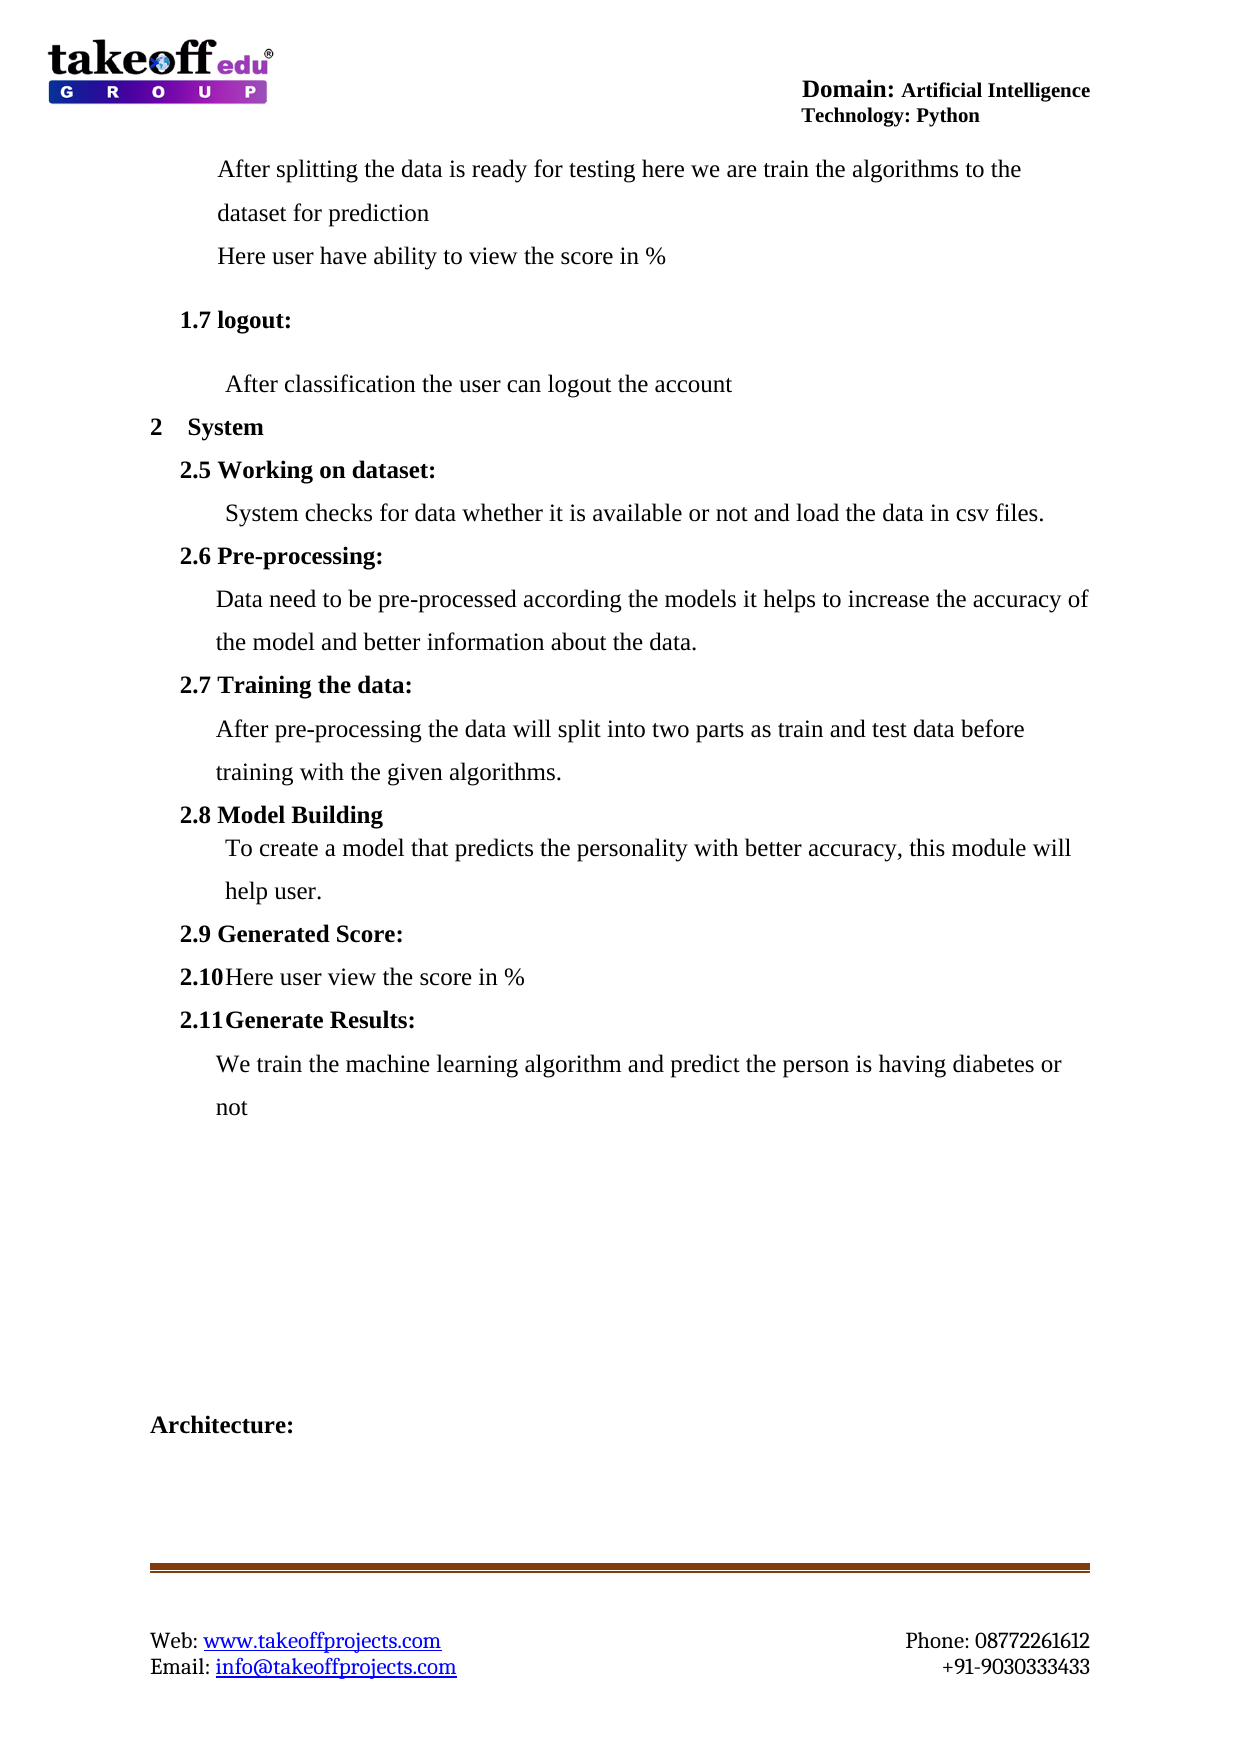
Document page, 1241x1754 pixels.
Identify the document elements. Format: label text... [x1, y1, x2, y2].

list Pre-processing: [179, 541, 1090, 570]
list Model Building [179, 800, 1090, 829]
list Training the data: [179, 671, 1090, 699]
list To create a model that predicts the personality with better accuracy, this module will help user. [225, 833, 1090, 905]
list Here user view the score in % [179, 962, 1090, 991]
list We train the machine learning algorithm and predict the person is having diabetes or not [216, 1049, 1090, 1121]
list After pre-processing the data will split into two parts as train and test data before training with the given algorithms. [216, 714, 1090, 786]
list Here user have ability to view the score in % [217, 241, 1090, 269]
picture [45, 36, 275, 113]
list After splitting the data is ready for testing here we are train the algorithms to the dataset for prediction [217, 154, 1090, 226]
list System checks for data whether it is available or not and load the data in csv files. [225, 498, 1090, 527]
text 1.7 logout: [179, 305, 1090, 333]
list System [150, 412, 1090, 441]
list After classification the user can logout the account [225, 369, 1090, 397]
list Generated Score: [179, 919, 1090, 948]
text Architecture: [150, 1410, 1090, 1439]
list Data need to be pre-processed according the models it helps to increase the accuracy of the model and better information about the data. [216, 584, 1090, 656]
list Working on dataset: [179, 455, 1090, 484]
list Generate Results: [179, 1006, 1090, 1034]
